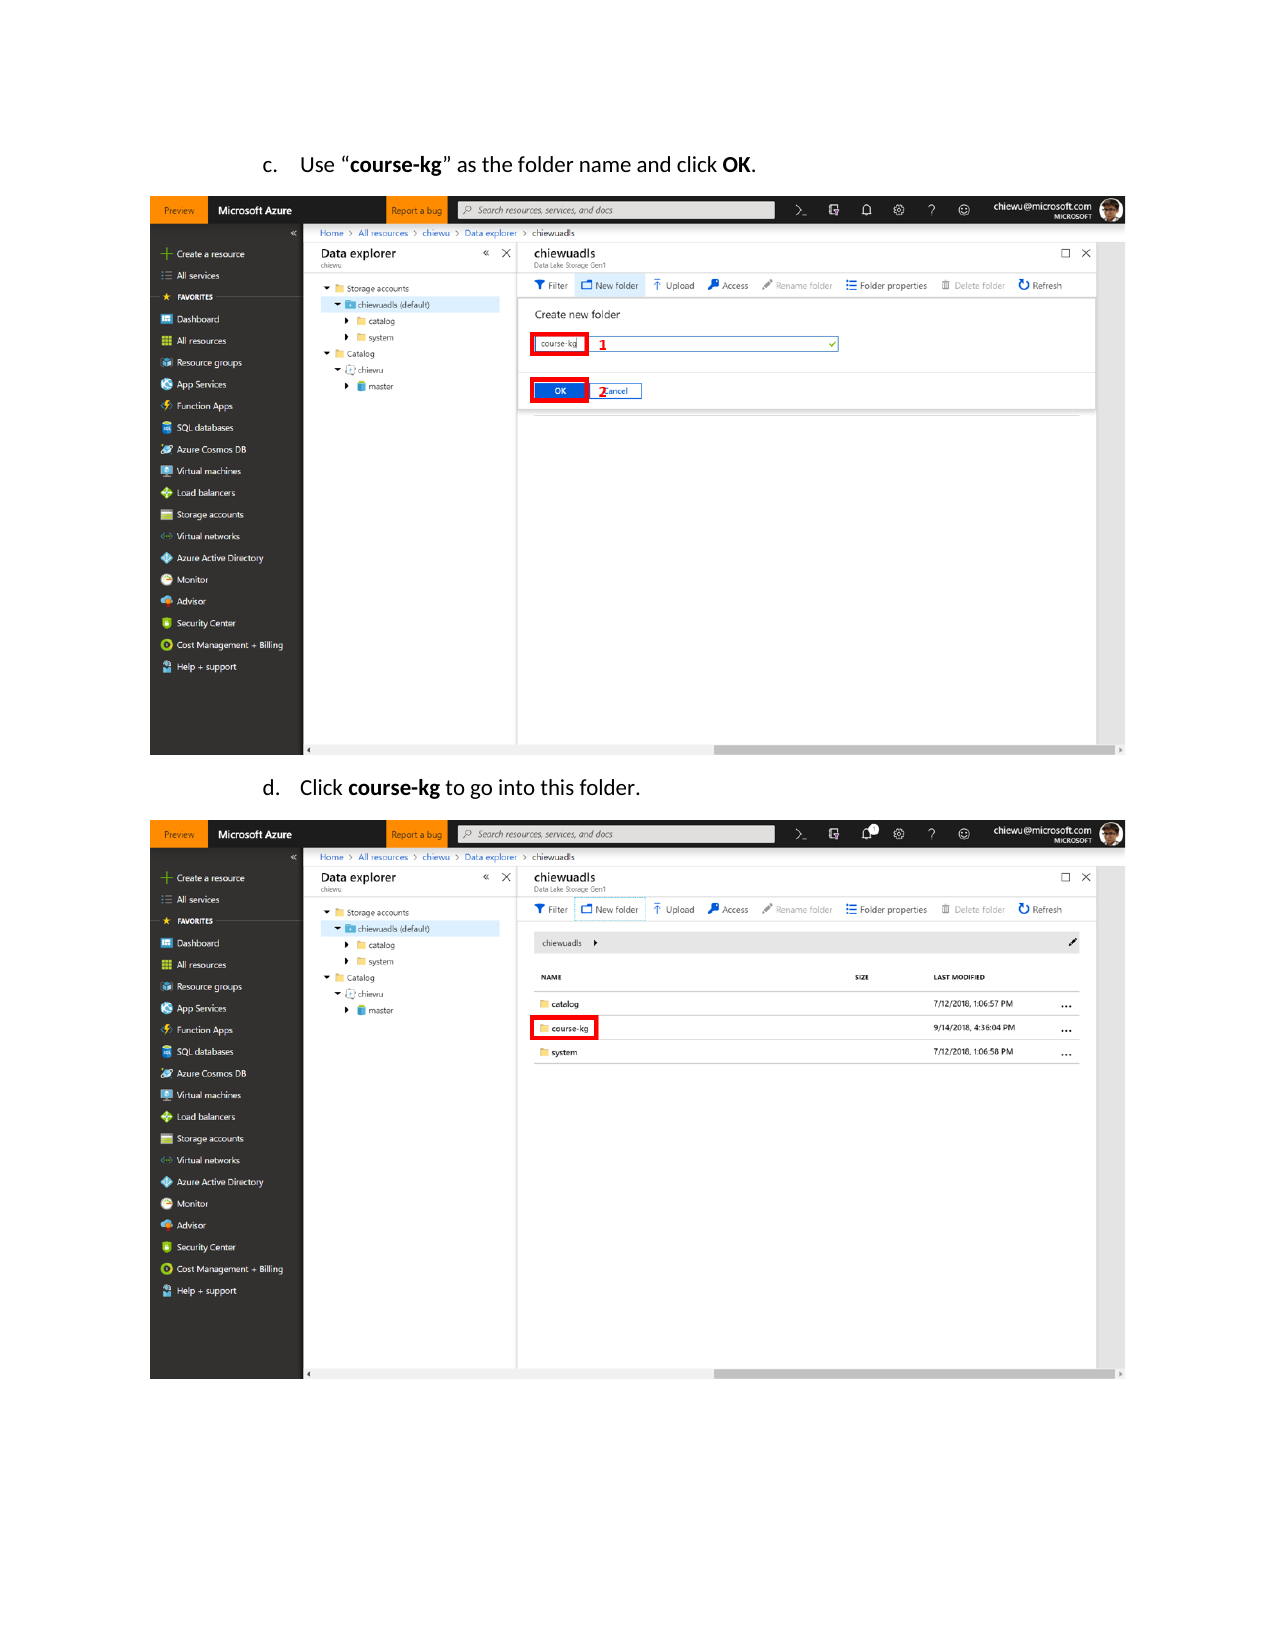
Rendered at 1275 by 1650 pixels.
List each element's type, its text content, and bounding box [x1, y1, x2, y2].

list Use “course-kg” as the folder name and click OK. [262, 150, 1125, 178]
picture [150, 820, 1125, 1379]
picture [150, 196, 1125, 755]
list Click course-kg to go into this folder. [262, 773, 1125, 802]
